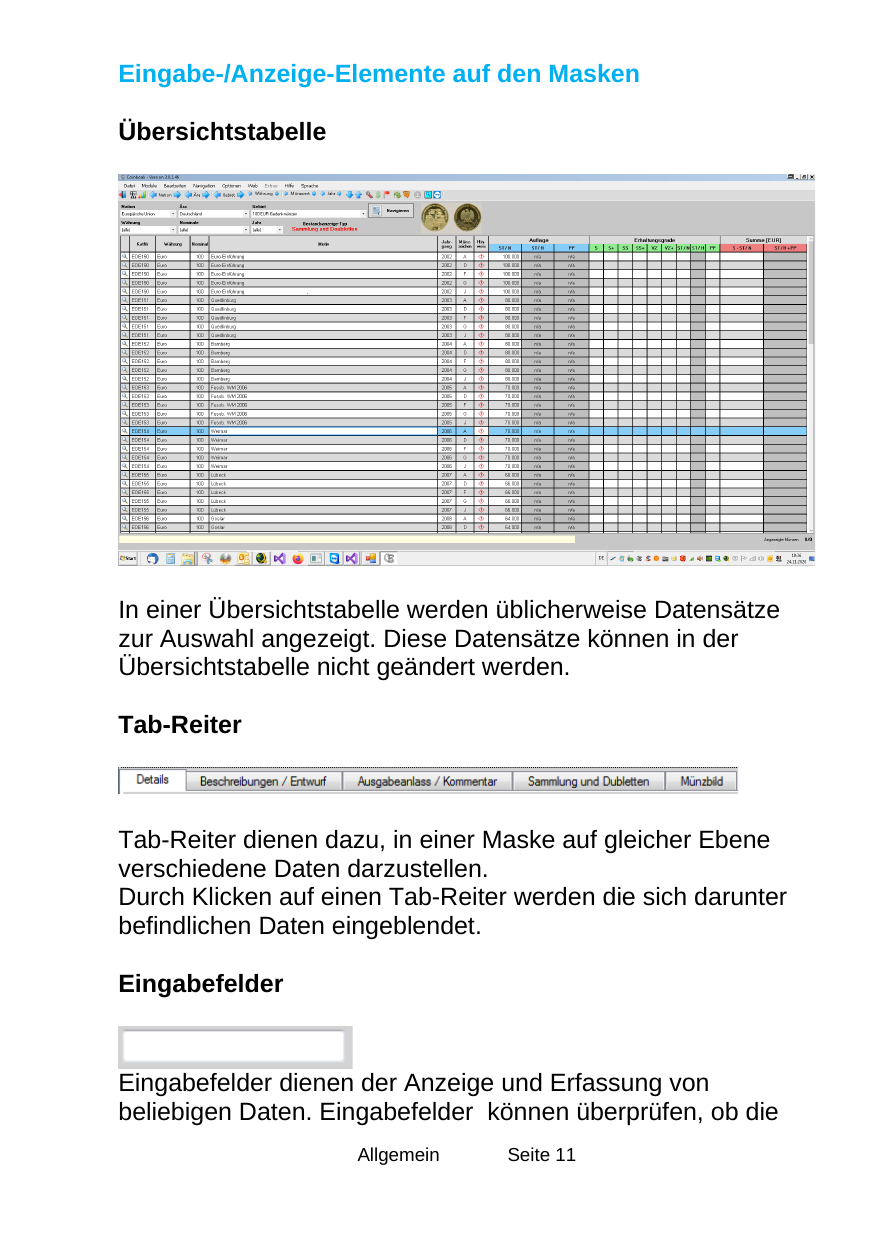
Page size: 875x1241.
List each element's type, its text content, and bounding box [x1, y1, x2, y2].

text Eingabe-/Anzeige-Elemente auf den Masken [118, 59, 815, 88]
text Tab-Reiter [118, 710, 815, 738]
text Eingabefelder [118, 968, 815, 997]
text Durch Klicken auf einen Tab-Reiter werden die sich darunter befindlichen Daten eingeblendet. [118, 882, 815, 940]
text Übersichtstabelle [118, 117, 815, 145]
picture [118, 1026, 353, 1069]
text Tab-Reiter dienen dazu, in einer Maske auf gleicher Ebene verschiedene Daten darzustellen. [118, 825, 815, 882]
picture [118, 174, 815, 566]
text In einer Übersichtstabelle werden üblicherweise Datensätze zur Auswahl angezeigt. Diese Datensätze können in der Übersichtstabelle nicht geändert werden. [118, 595, 815, 681]
picture [118, 767, 739, 794]
